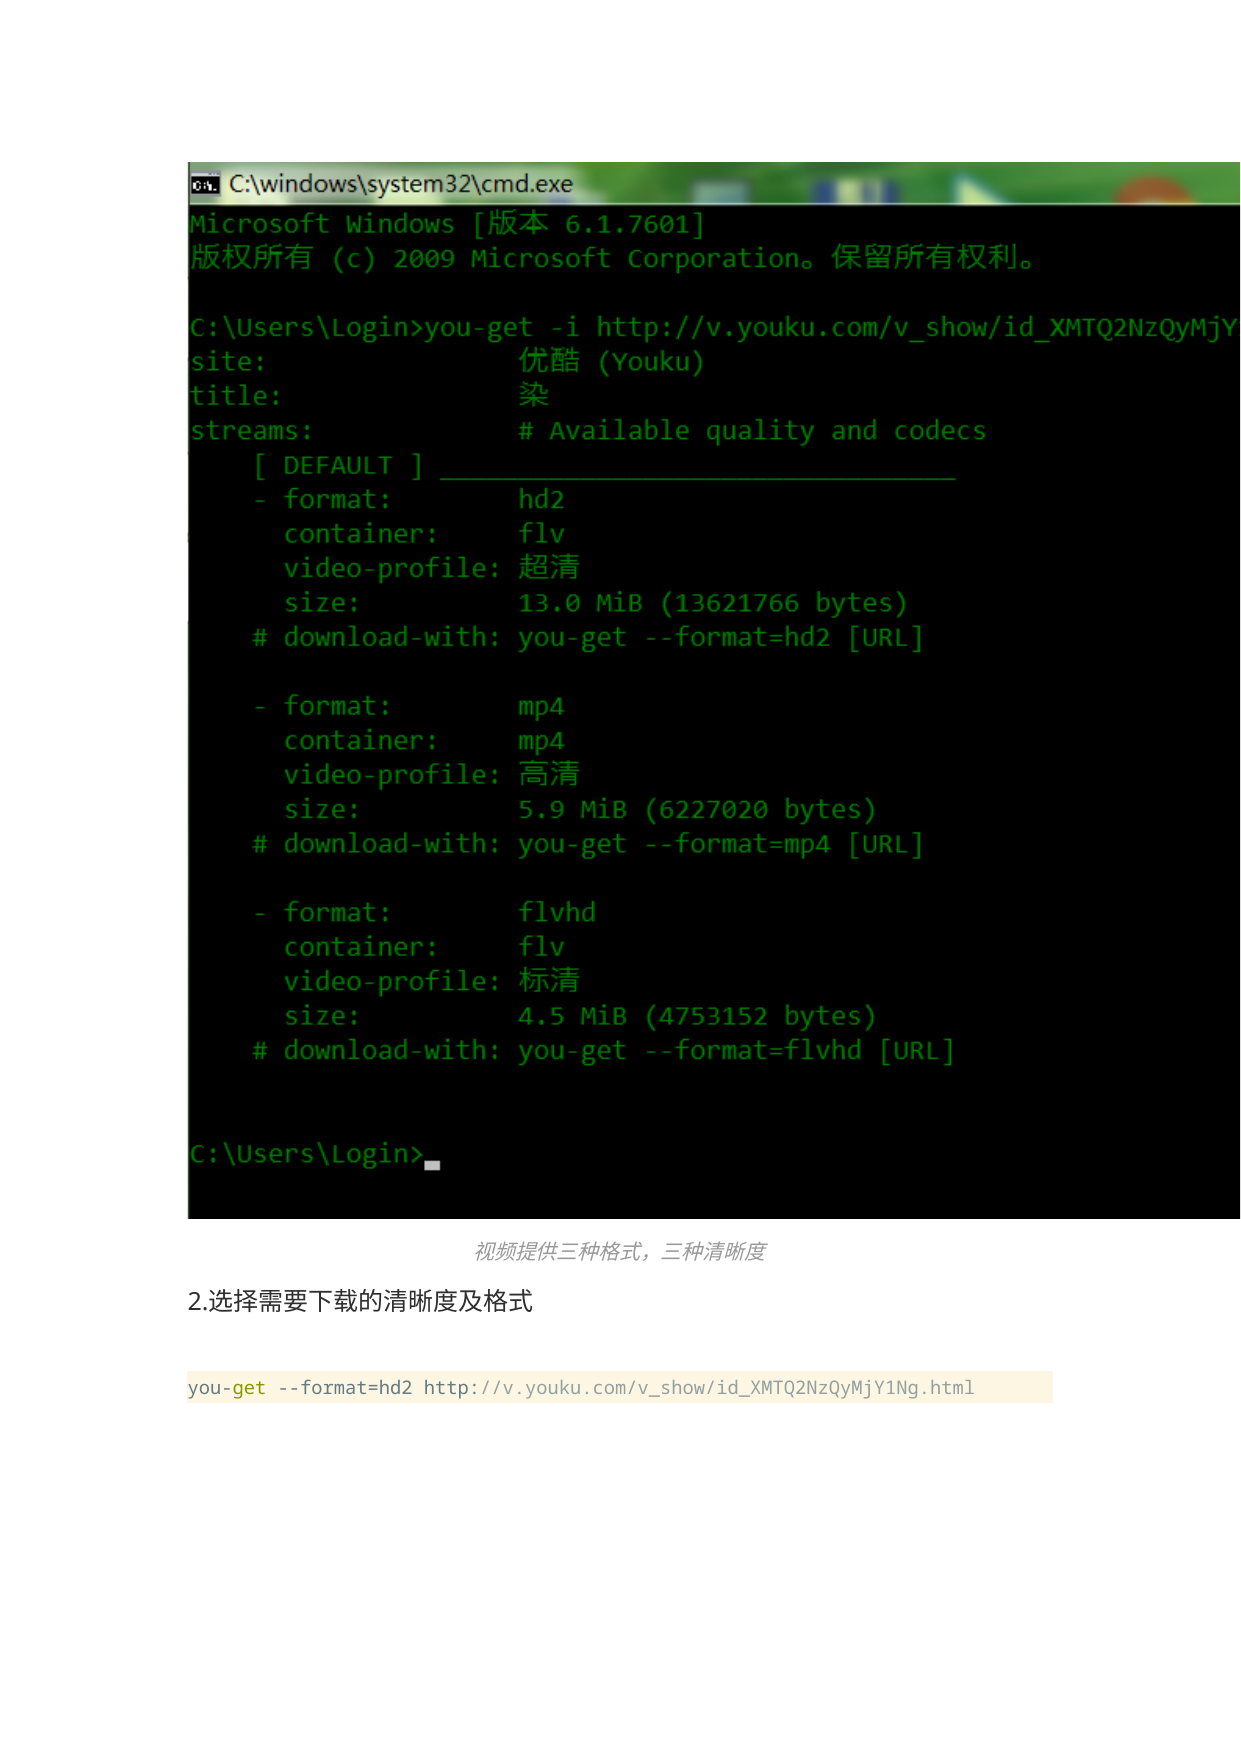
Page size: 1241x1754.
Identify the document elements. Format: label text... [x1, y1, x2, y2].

text 2.选择需要下载的清晰度及格式 [187, 1267, 1053, 1332]
text you-get --format=hd2 http://v.youku.com/v_show/id_XMTQ2NzQyMjY1Ng.html [187, 1371, 1053, 1403]
picture [187, 162, 1241, 1219]
text 视频提供三种格式，三种清晰度 [187, 1234, 1053, 1267]
